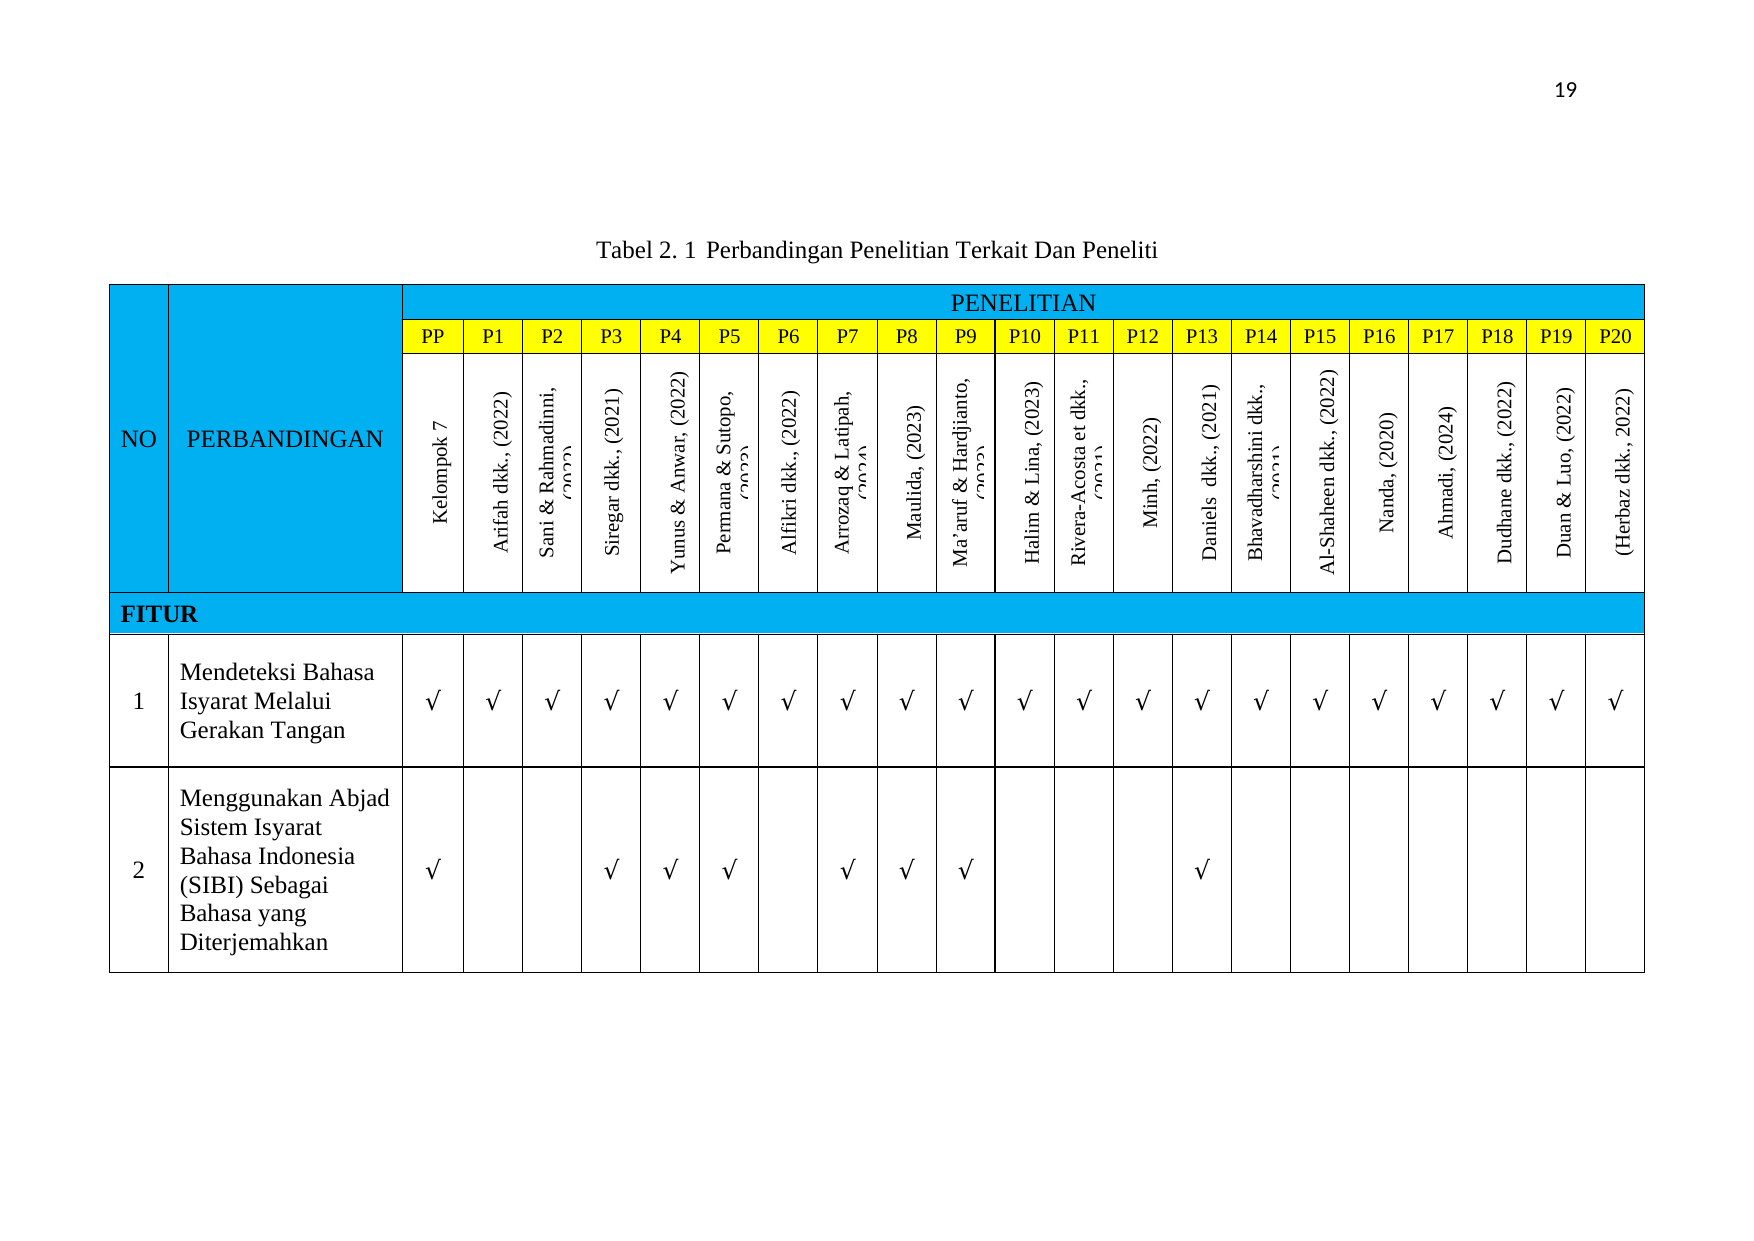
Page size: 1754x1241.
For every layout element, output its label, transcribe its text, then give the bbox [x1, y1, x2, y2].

table_cell P2 [523, 320, 581, 353]
table_cell Ma’aruf & Hardjianto, (2023) [937, 354, 994, 592]
table_cell (Herbaz dkk., 2022) [1586, 354, 1644, 592]
table_cell P17 [1409, 320, 1467, 353]
table_cell [1291, 635, 1349, 766]
table_cell [403, 768, 463, 972]
table_cell [996, 635, 1054, 766]
table_cell P18 [1468, 320, 1526, 353]
table_cell [641, 768, 699, 972]
table_cell [1586, 768, 1644, 972]
table_cell P8 [878, 320, 936, 353]
table_cell P4 [641, 320, 699, 353]
table_cell [1586, 635, 1644, 766]
table_cell [937, 635, 994, 766]
table_cell [403, 635, 463, 766]
table_cell [1114, 768, 1172, 972]
table_cell P12 [1114, 320, 1172, 353]
table_cell P15 [1291, 320, 1349, 353]
table_header PENELITIAN [403, 285, 1644, 319]
table_cell P16 [1350, 320, 1408, 353]
table_cell [464, 635, 522, 766]
table_cell [818, 635, 877, 766]
table_header PERBANDINGAN [169, 285, 402, 592]
table_cell Ahmadi, (2024) [1409, 354, 1467, 592]
table_cell Al-Shaheen dkk., (2022) [1291, 354, 1349, 592]
table_cell Kelompok 7 [403, 354, 463, 592]
table_cell Mendeteksi Bahasa Isyarat Melalui Gerakan Tangan [169, 635, 402, 766]
table_header NO [110, 285, 168, 592]
table_cell [759, 635, 817, 766]
table_cell [464, 768, 522, 972]
table_cell [1055, 768, 1113, 972]
table_cell Arifah dkk., (2022) [464, 354, 522, 592]
table_cell [996, 768, 1054, 972]
table_cell 1 [110, 635, 168, 766]
table_cell [700, 635, 758, 766]
table_cell [1232, 635, 1290, 766]
table_cell Siregar dkk., (2021) [582, 354, 640, 592]
table_cell [878, 768, 936, 972]
table_cell Maulida, (2023) [878, 354, 936, 592]
table_cell P1 [464, 320, 522, 353]
table_cell Daniels dkk., (2021) [1173, 354, 1231, 592]
text Tabel 2. 1 Perbandingan Penelitian Terkait Dan Peneliti [177, 235, 1577, 263]
table_cell [523, 768, 581, 972]
table_cell [641, 635, 699, 766]
table_cell [1350, 768, 1408, 972]
table_cell P7 [818, 320, 877, 353]
table_cell P6 [759, 320, 817, 353]
table_cell [1173, 768, 1231, 972]
table_cell Sani & Rahmadinni, (2022) [523, 354, 581, 592]
table_cell Permana & Sutopo, (2023) [700, 354, 758, 592]
table_cell [1350, 635, 1408, 766]
table_cell [1055, 635, 1113, 766]
table_cell FITUR [110, 593, 1644, 633]
table_cell [1527, 635, 1585, 766]
table_cell [582, 635, 640, 766]
table_cell P14 [1232, 320, 1290, 353]
table_cell Yunus & Anwar, (2022) [641, 354, 699, 592]
table_cell P13 [1173, 320, 1231, 353]
table_cell Alfikri dkk., (2022) [759, 354, 817, 592]
table_cell [582, 768, 640, 972]
table_cell [759, 768, 817, 972]
table_cell [818, 768, 877, 972]
table_cell Halim & Lina, (2023) [996, 354, 1054, 592]
table_cell [1114, 635, 1172, 766]
table_cell 2 [110, 768, 168, 972]
table_cell PP [403, 320, 463, 353]
table_cell [878, 635, 936, 766]
table_cell [937, 768, 994, 972]
table_cell Arrozaq & Latipah, (2024) [818, 354, 877, 592]
table_cell [1409, 768, 1467, 972]
table_cell [1409, 635, 1467, 766]
table_cell [1173, 635, 1231, 766]
table_cell [1527, 768, 1585, 972]
table_cell P20 [1586, 320, 1644, 353]
table_cell Dudhane dkk., (2022) [1468, 354, 1526, 592]
table_cell Minh, (2022) [1114, 354, 1172, 592]
table_cell P11 [1055, 320, 1113, 353]
table_cell P19 [1527, 320, 1585, 353]
table_cell [523, 635, 581, 766]
table_cell Nanda, (2020) [1350, 354, 1408, 592]
table_cell [1291, 768, 1349, 972]
table_cell P3 [582, 320, 640, 353]
table_cell P9 [937, 320, 994, 353]
table_cell P5 [700, 320, 758, 353]
table_cell [700, 768, 758, 972]
table_cell Rivera-Acosta et dkk., (2021) [1055, 354, 1113, 592]
table_cell [1468, 635, 1526, 766]
table_cell P10 [996, 320, 1054, 353]
table_cell [1468, 768, 1526, 972]
table_cell Duan & Luo, (2022) [1527, 354, 1585, 592]
table_cell Menggunakan Abjad Sistem Isyarat Bahasa Indonesia (SIBI) Sebagai Bahasa yang Diterjemahkan [169, 768, 402, 972]
table_cell [1232, 768, 1290, 972]
table_cell Bhavadharshini dkk., (2021) [1232, 354, 1290, 592]
